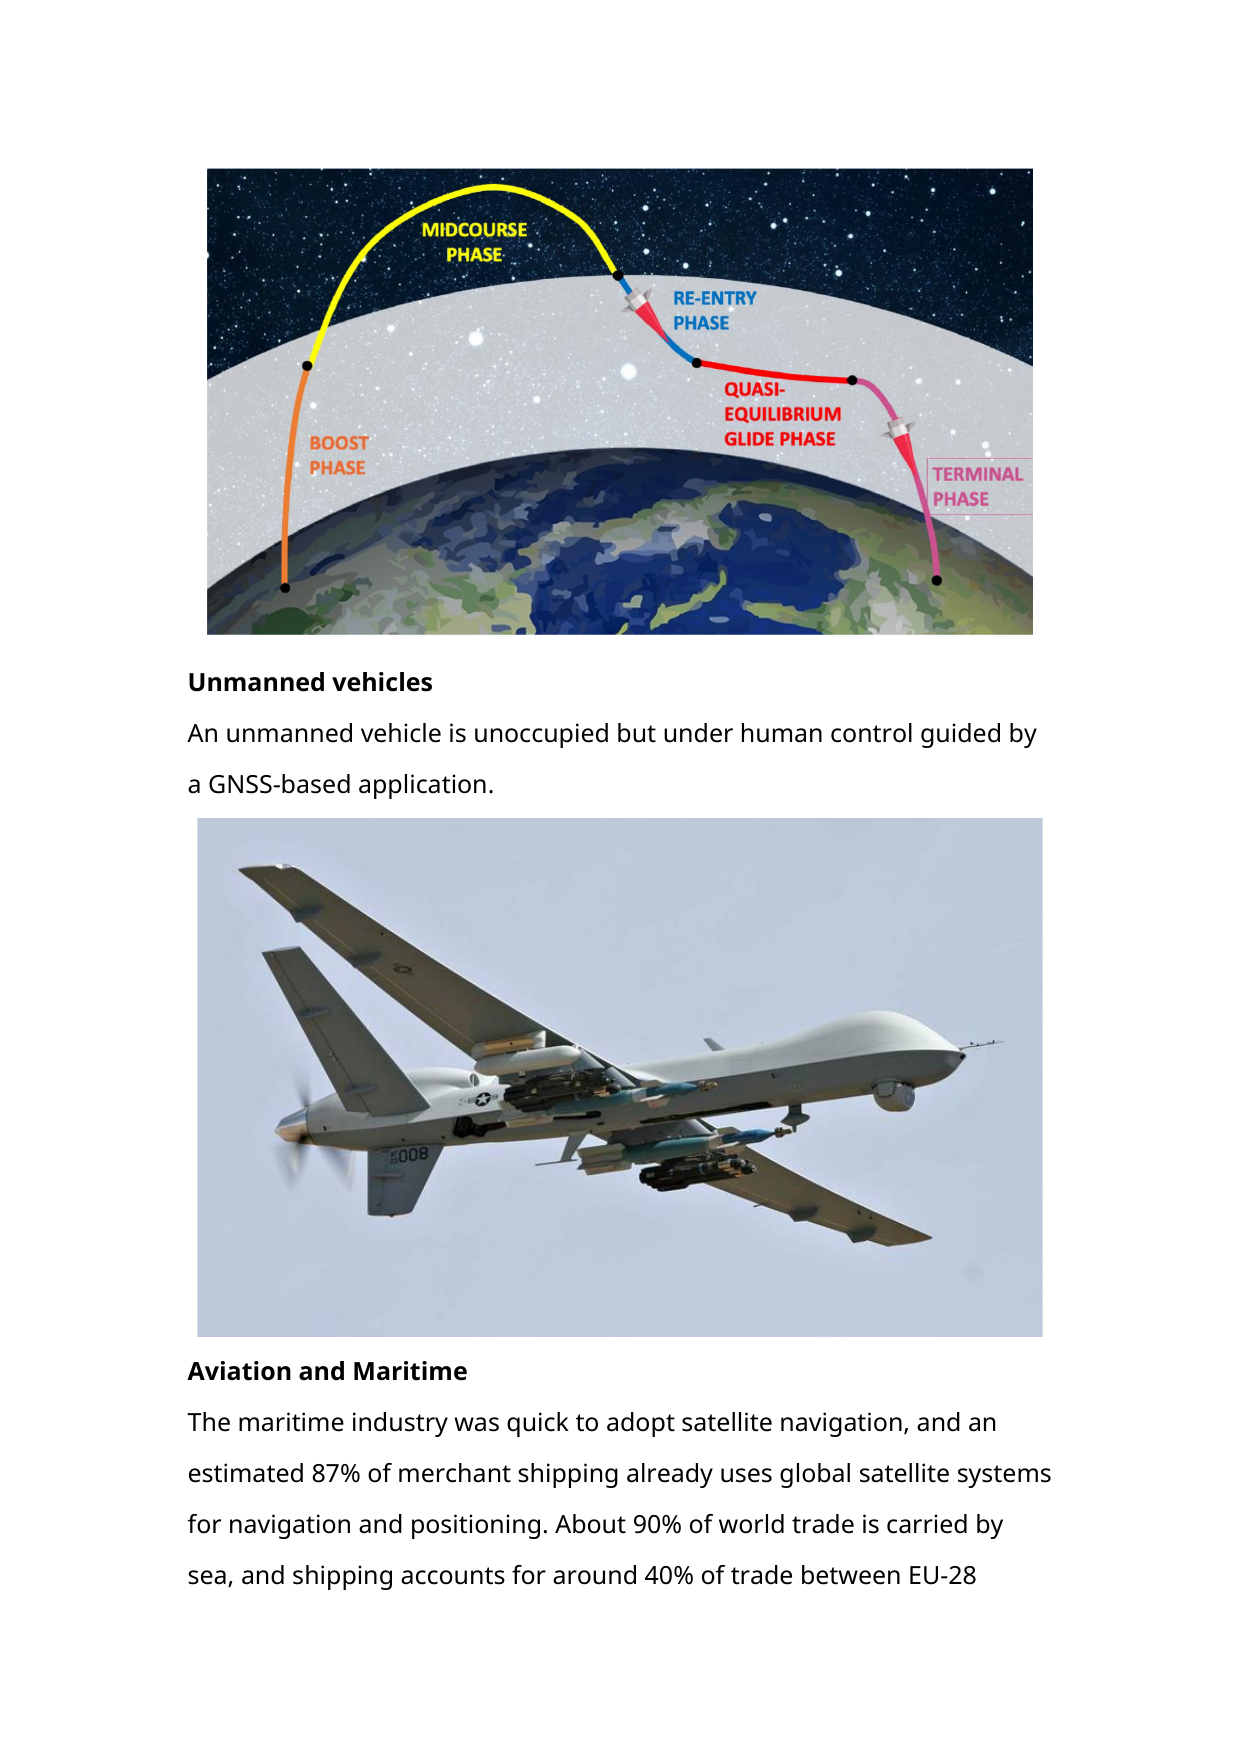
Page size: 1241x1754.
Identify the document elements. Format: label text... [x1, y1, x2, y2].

picture [197, 818, 1043, 1337]
text An unmanned vehicle is unoccupied but under human control guided by a GNSS-based application. [187, 716, 1053, 801]
text Aviation and Maritime [187, 1354, 1053, 1388]
picture [191, 150, 1049, 649]
text Unmanned vehicles [187, 665, 1053, 699]
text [187, 1405, 1053, 1592]
